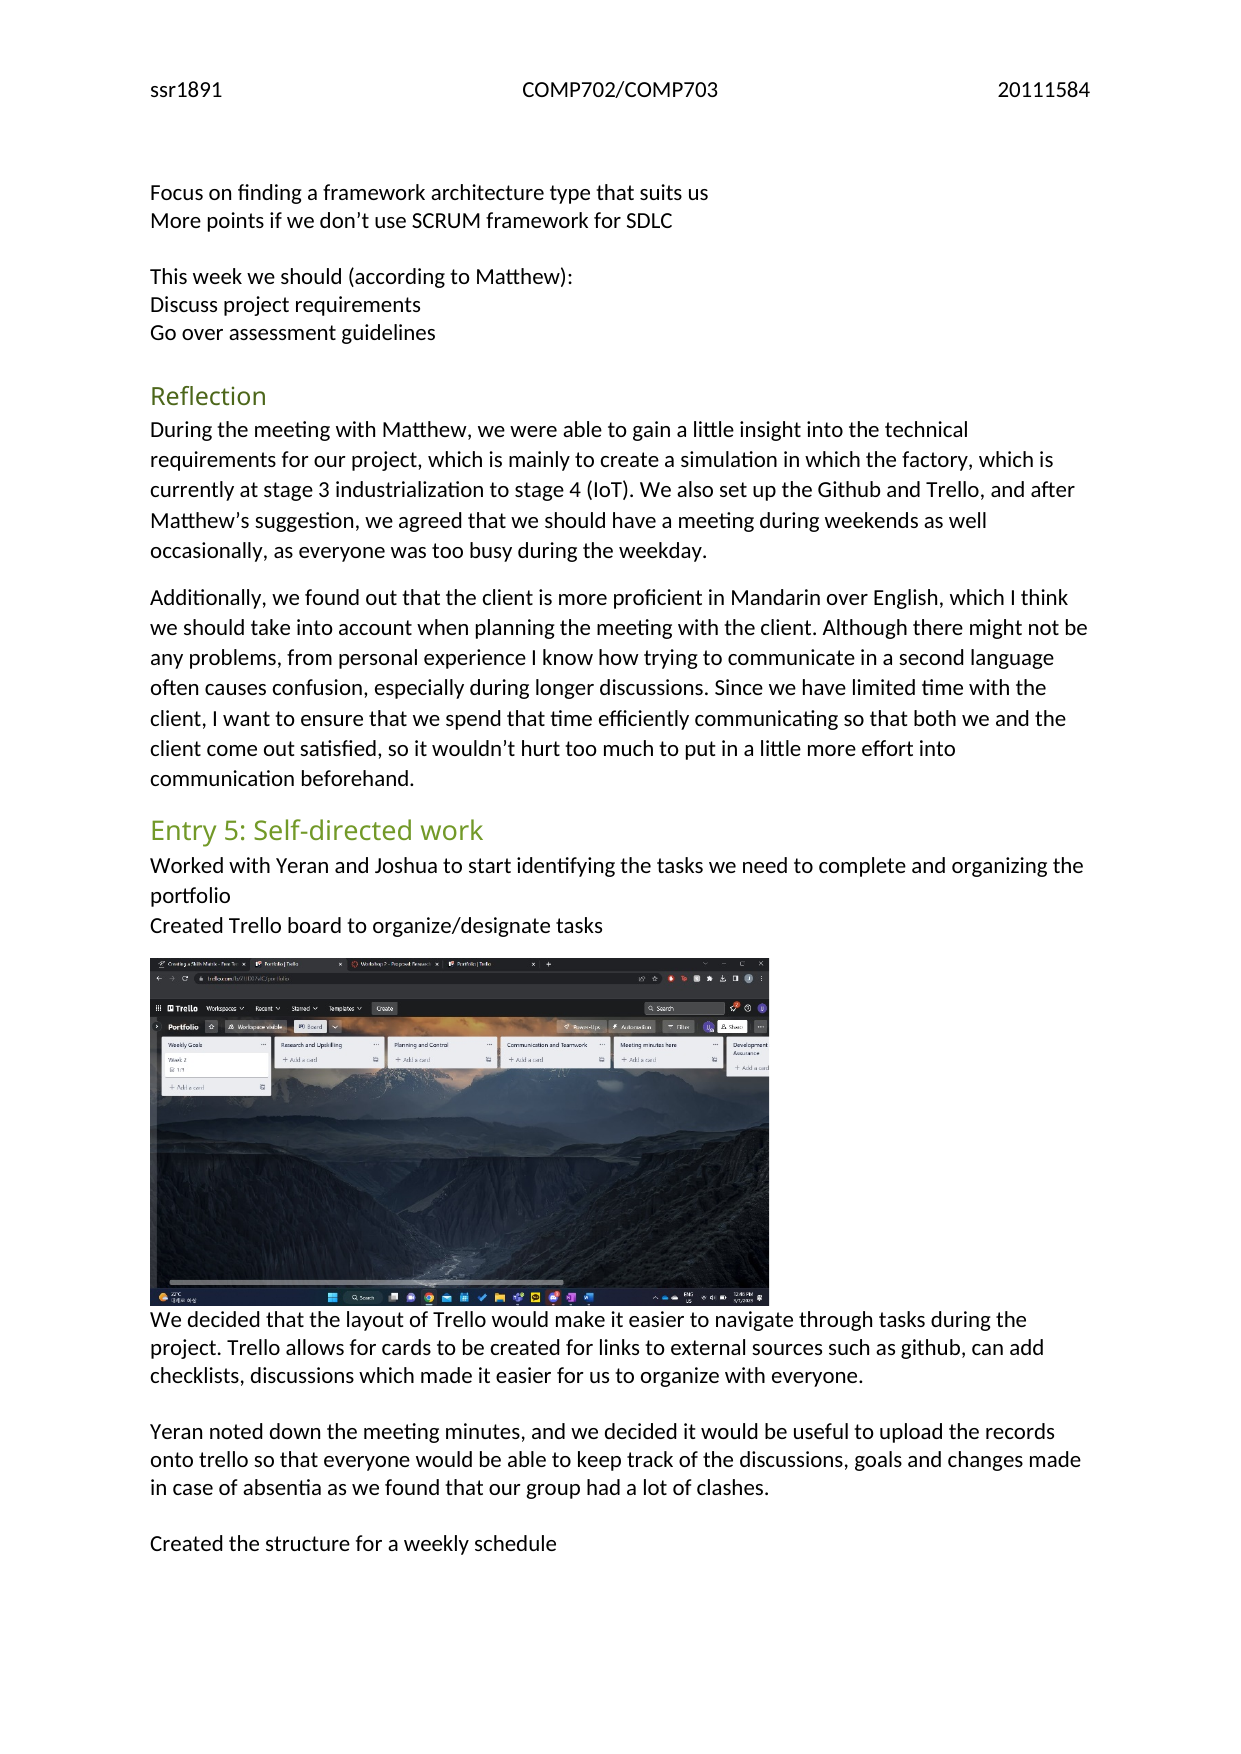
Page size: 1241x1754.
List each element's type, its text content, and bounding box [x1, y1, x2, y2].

text This week we should (according to Matthew): [150, 262, 1090, 290]
text Created the structure for a weekly schedule [150, 1529, 1090, 1557]
subtitle Reflection [150, 378, 1090, 412]
text Focus on finding a framework architecture type that suits us [150, 178, 1090, 206]
text Go over assessment guidelines [150, 318, 1090, 346]
text During the meeting with Matthew, we were able to gain a little insight into the technical requirements for our project, which is mainly to create a simulation in which the factory, which is currently at stage 3 industrialization to stage 4 (IoT). We also set up the Github and Trello, and after Matthew’s suggestion, we agreed that we should have a meeting during weekends as well occasionally, as everyone was too busy during the weekday. [150, 415, 1090, 564]
text Worked with Yeran and Joshua to start identifying the tasks we need to complete and organizing the portfolio Created Trello board to organize/designate tasks [150, 851, 1090, 939]
text We decided that the layout of Trello would make it easier to navigate through tasks during the project. Trello allows for cards to be created for links to external sources such as github, can add checklists, discussions which made it easier for us to organize with everyone. [150, 1305, 1090, 1389]
subtitle Entry 5: Self-directed work [150, 811, 1090, 848]
text Additionally, we found out that the client is more proficient in Mandarin over English, which I think we should take into account when planning the meeting with the client. Although there might not be any problems, from personal experience I know how trying to communicate in a second language often causes confusion, especially during longer discussions. Since we have limited time with the client, I want to ensure that we spend that time efficiently communicating so that both we and the client come out satisfied, so it wouldn’t hurt too much to put in a little more effort into communication beforehand. [150, 583, 1090, 792]
text Discuss project requirements [150, 290, 1090, 318]
text Yeran noted down the meeting minutes, and we decided it would be useful to upload the records onto trello so that everyone would be able to keep track of the discussions, goals and changes made in case of absentia as we found that our group had a lot of clashes. [150, 1417, 1090, 1501]
text More points if we don’t use SCRUM framework for SDLC [150, 206, 1090, 234]
picture [150, 958, 770, 1306]
